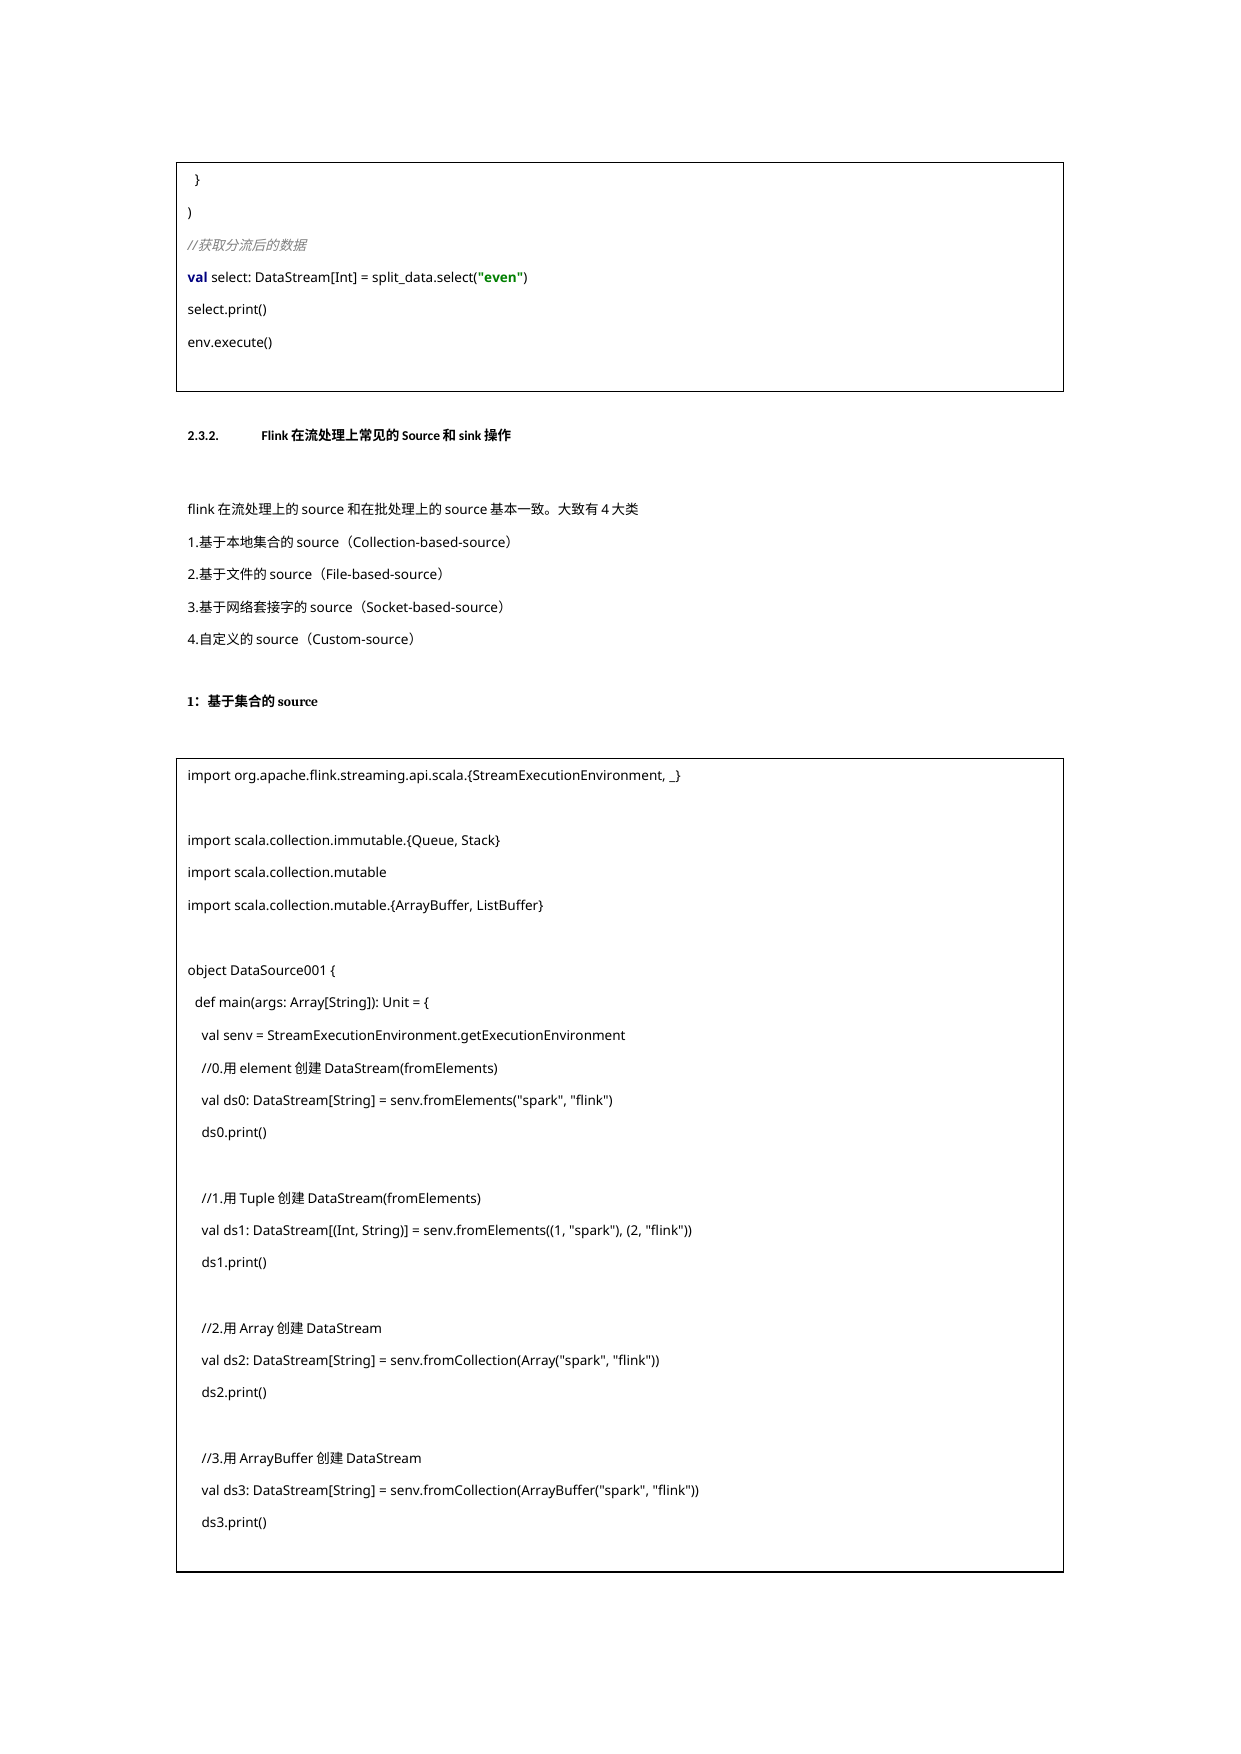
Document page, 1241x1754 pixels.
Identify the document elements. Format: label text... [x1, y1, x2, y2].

subtitle 1：基于集合的source [187, 684, 1053, 717]
text 4.自定义的source（Custom-source） [187, 622, 1053, 655]
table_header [177, 759, 1063, 1571]
text flink在流处理上的source和在批处理上的source基本一致。大致有4大类 [187, 492, 1053, 525]
subtitle Flink在流处理上常见的Source和sink操作 [187, 419, 1053, 451]
text 3.基于网络套接字的source（Socket-based-source） [187, 590, 1053, 622]
text 1.基于本地集合的source（Collection-based-source） [187, 525, 1053, 557]
text 2.基于文件的source（File-based-source） [187, 557, 1053, 590]
